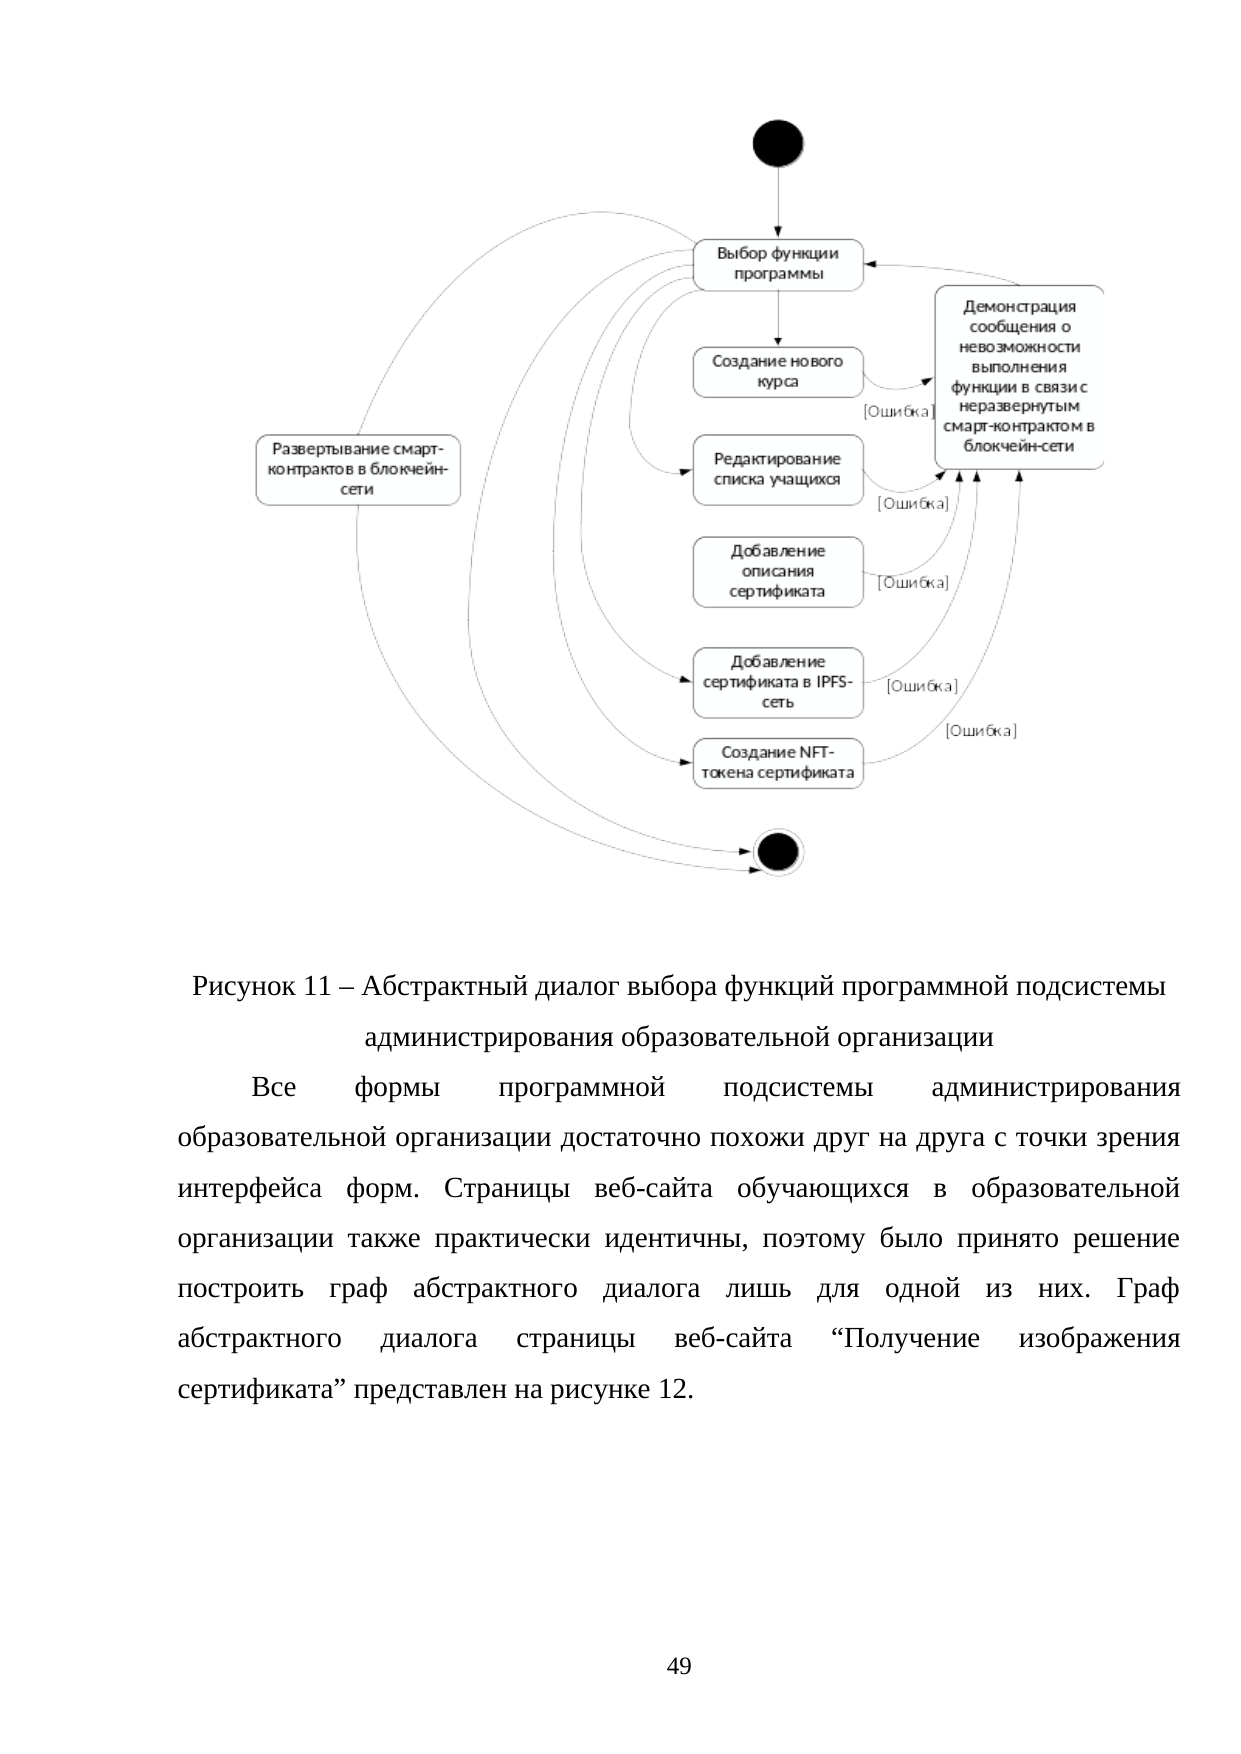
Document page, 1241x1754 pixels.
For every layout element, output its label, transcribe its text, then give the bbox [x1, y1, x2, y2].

text Все формы программной подсистемы администрирования образовательной организации достаточно похожи друг на друга с точки зрения интерфейса форм. Страницы веб-сайта обучающихся в образовательной организации также практически идентичны, поэтому было принято решение построить граф абстрактного диалога лишь для одной из них. Граф абстрактного диалога страницы веб-сайта “Получение изображения сертификата” представлен на рисунке 12. [177, 1069, 1181, 1404]
text Рисунок 11 – Абстрактный диалог выбора функций программной подсистемы администрирования образовательной организации [177, 968, 1181, 1052]
